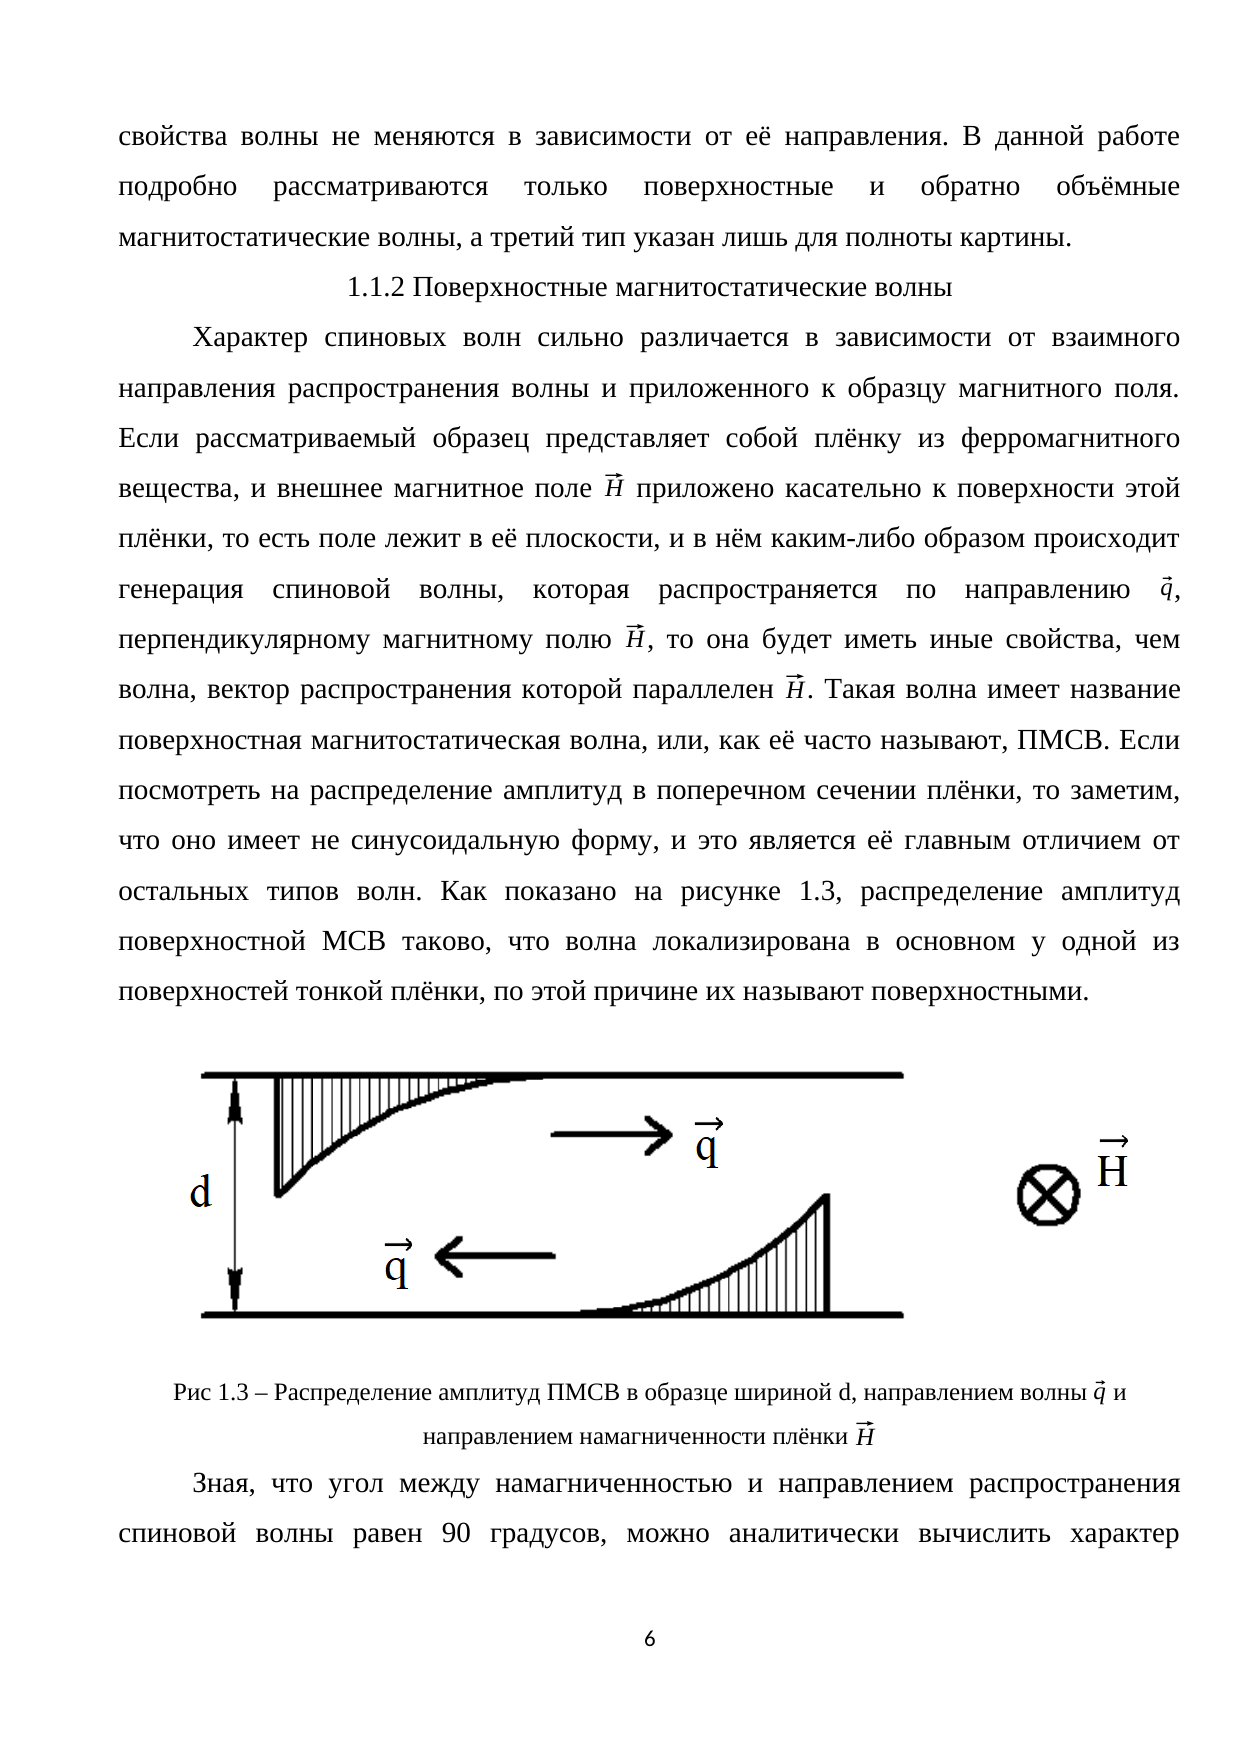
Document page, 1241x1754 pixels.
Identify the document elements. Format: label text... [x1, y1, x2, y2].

text Характер спиновых волн сильно различается в зависимости от взаимного направления распространения волны и приложенного к образцу магнитного поля. Если рассматриваемый образец представляет собой плёнку из ферромагнитного вещества, и внешнее магнитное поле приложено касательно к поверхности этой плёнки, то есть поле лежит в её плоскости, и в нём каким-либо образом происходит генерация спиновой волны, которая распространяется по направлению , перпендикулярному магнитному полю , то она будет иметь иные свойства, чем волна, вектор распространения которой параллелен . Такая волна имеет название поверхностная магнитостатическая волна, или, как её часто называют, ПМСВ. Если посмотреть на распределение амплитуд в поперечном сечении плёнки, то заметим, что оно имеет не синусоидальную форму, и это является её главным отличием от остальных типов волн. Как показано на рисунке 1.3, распределение амплитуд поверхностной МСВ таково, что волна локализирована в основном у одной из поверхностей тонкой плёнки, по этой причине их называют поверхностными. [118, 319, 1181, 1007]
picture [148, 1023, 1151, 1364]
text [118, 1465, 1181, 1549]
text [118, 118, 1181, 252]
text Рис 1.3 – Распределение амплитуд ПМСВ в образце шириной d, направлением волны и направлением намагниченности плёнки [118, 1377, 1181, 1451]
text 1.1.2 Поверхностные магнитостатические волны [118, 269, 1181, 303]
